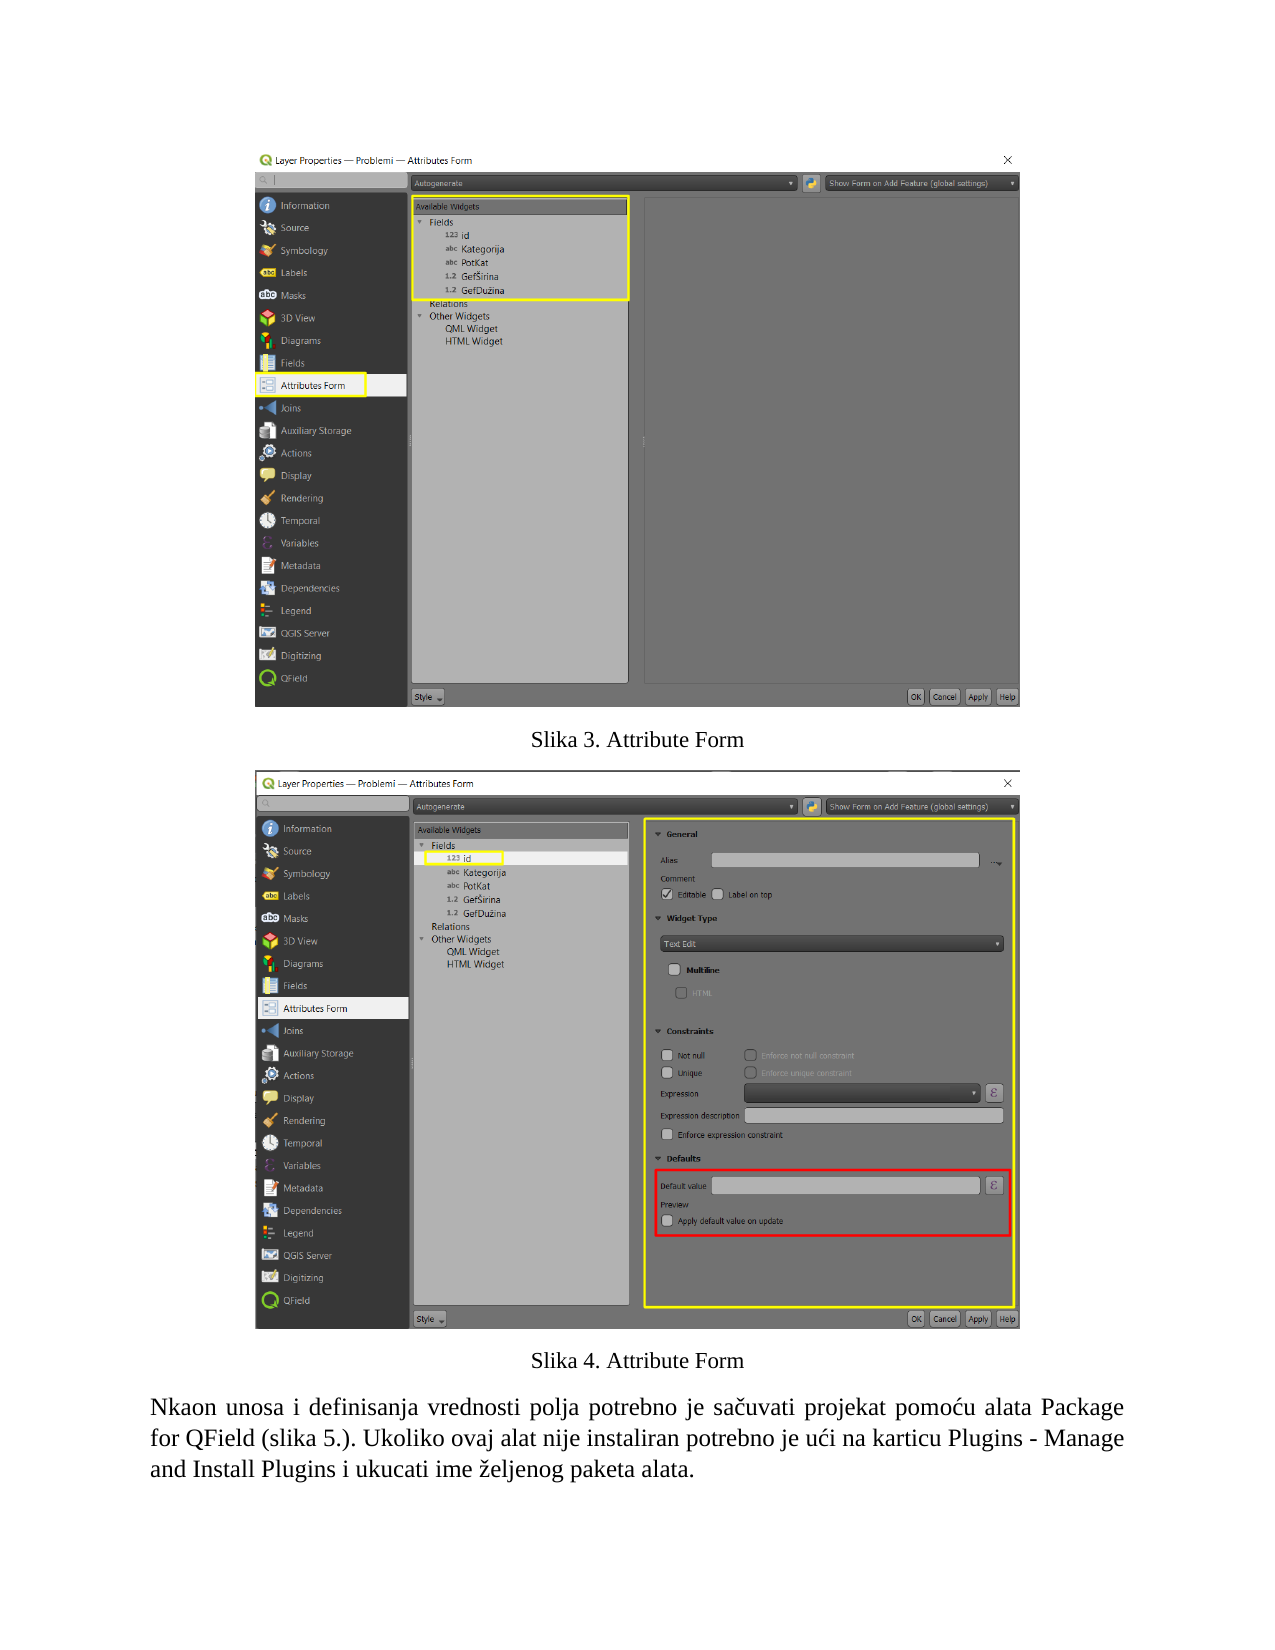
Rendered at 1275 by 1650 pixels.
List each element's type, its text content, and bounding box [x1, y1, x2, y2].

text Slika 4. Attribute Form [150, 1347, 1125, 1373]
text Nkaon unosa i definisanja vrednosti polja potrebno je sačuvati projekat pomoću alata Package for QField (slika 5.). Ukoliko ovaj alat nije instaliran potrebno je ući na karticu Plugins - Manage and Install Plugins i ukucati ime željenog paketa alata. [150, 1392, 1125, 1483]
picture [255, 150, 1020, 707]
text Slika 3. Attribute Form [150, 726, 1125, 752]
picture [255, 770, 1020, 1329]
